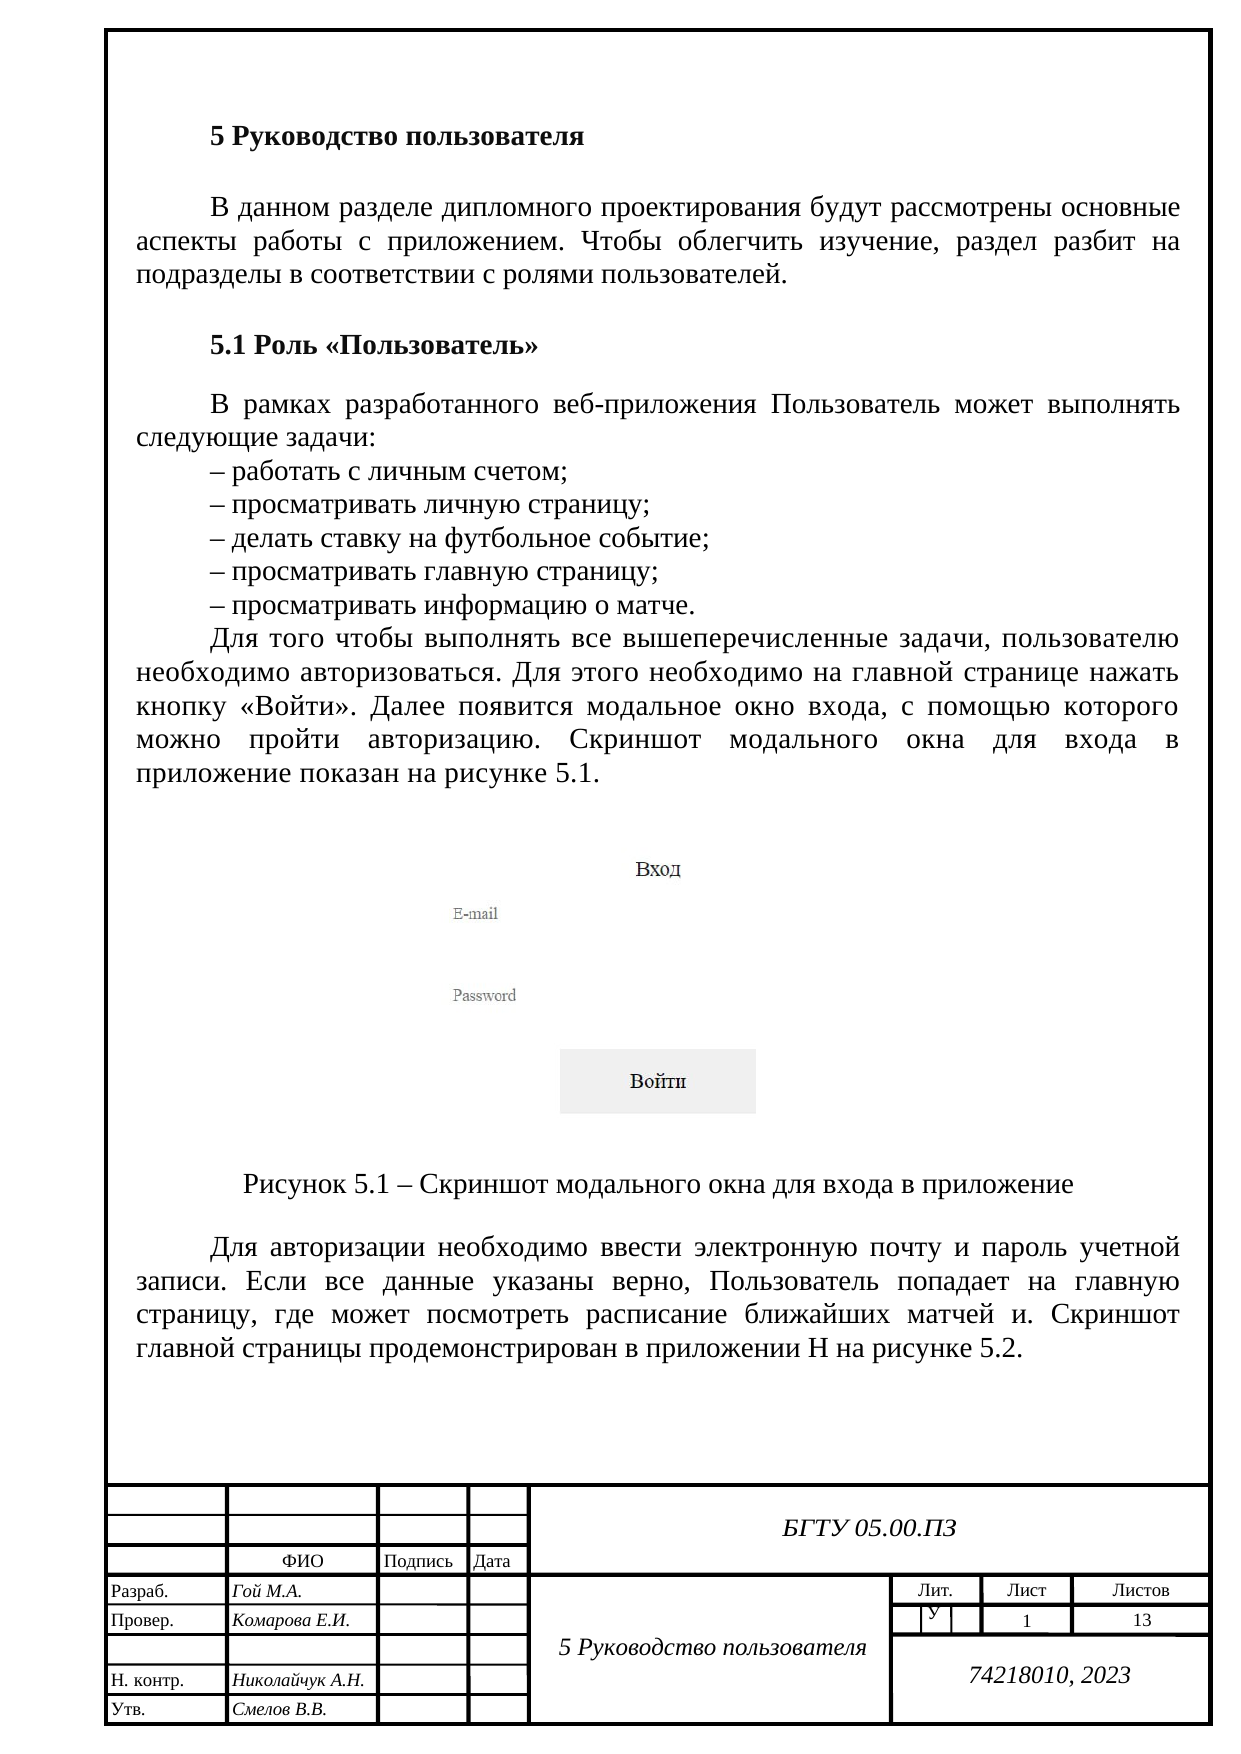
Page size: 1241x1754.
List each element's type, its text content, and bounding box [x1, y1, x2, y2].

text работать с личным счетом; [136, 453, 1181, 486]
picture [396, 817, 921, 1142]
text просматривать информацию о матче. [136, 587, 1181, 621]
text Рисунок 5.1 – Скриншот модального окна для входа в приложение [136, 1167, 1181, 1200]
text Для авторизации необходимо ввести электронную почту и пароль учетной записи. Если все данные указаны верно, Пользователь попадает на главную страницу, где может посмотреть расписание ближайших матчей и. Скриншот главной страницы продемонстрирован в приложении Н на рисунке 5.2. [136, 1229, 1181, 1363]
text Для того чтобы выполнять все вышеперечисленные задачи, пользователю необходимо авторизоваться. Для этого необходимо на главной странице нажать кнопку «Войти». Далее появится модальное окно входа, с помощью которого можно пройти авторизацию. Скриншот модального окна для входа в приложение показан на рисунке 5.1. [136, 621, 1181, 788]
text делать ставку на футбольное событие; [136, 520, 1181, 553]
text просматривать главную страницу; [136, 553, 1181, 587]
text просматривать личную страницу; [136, 486, 1181, 520]
text В рамках разработанного веб-приложения Пользователь может выполнять следующие задачи: [136, 386, 1181, 453]
text В данном разделе дипломного проектирования будут рассмотрены основные аспекты работы с приложением. Чтобы облегчить изучение, раздел разбит на подразделы в соответствии с ролями пользователей. [136, 189, 1181, 290]
text 5 Руководство пользователя [202, 118, 1181, 152]
text 5.1 Роль «Пользователь» [136, 327, 1181, 361]
